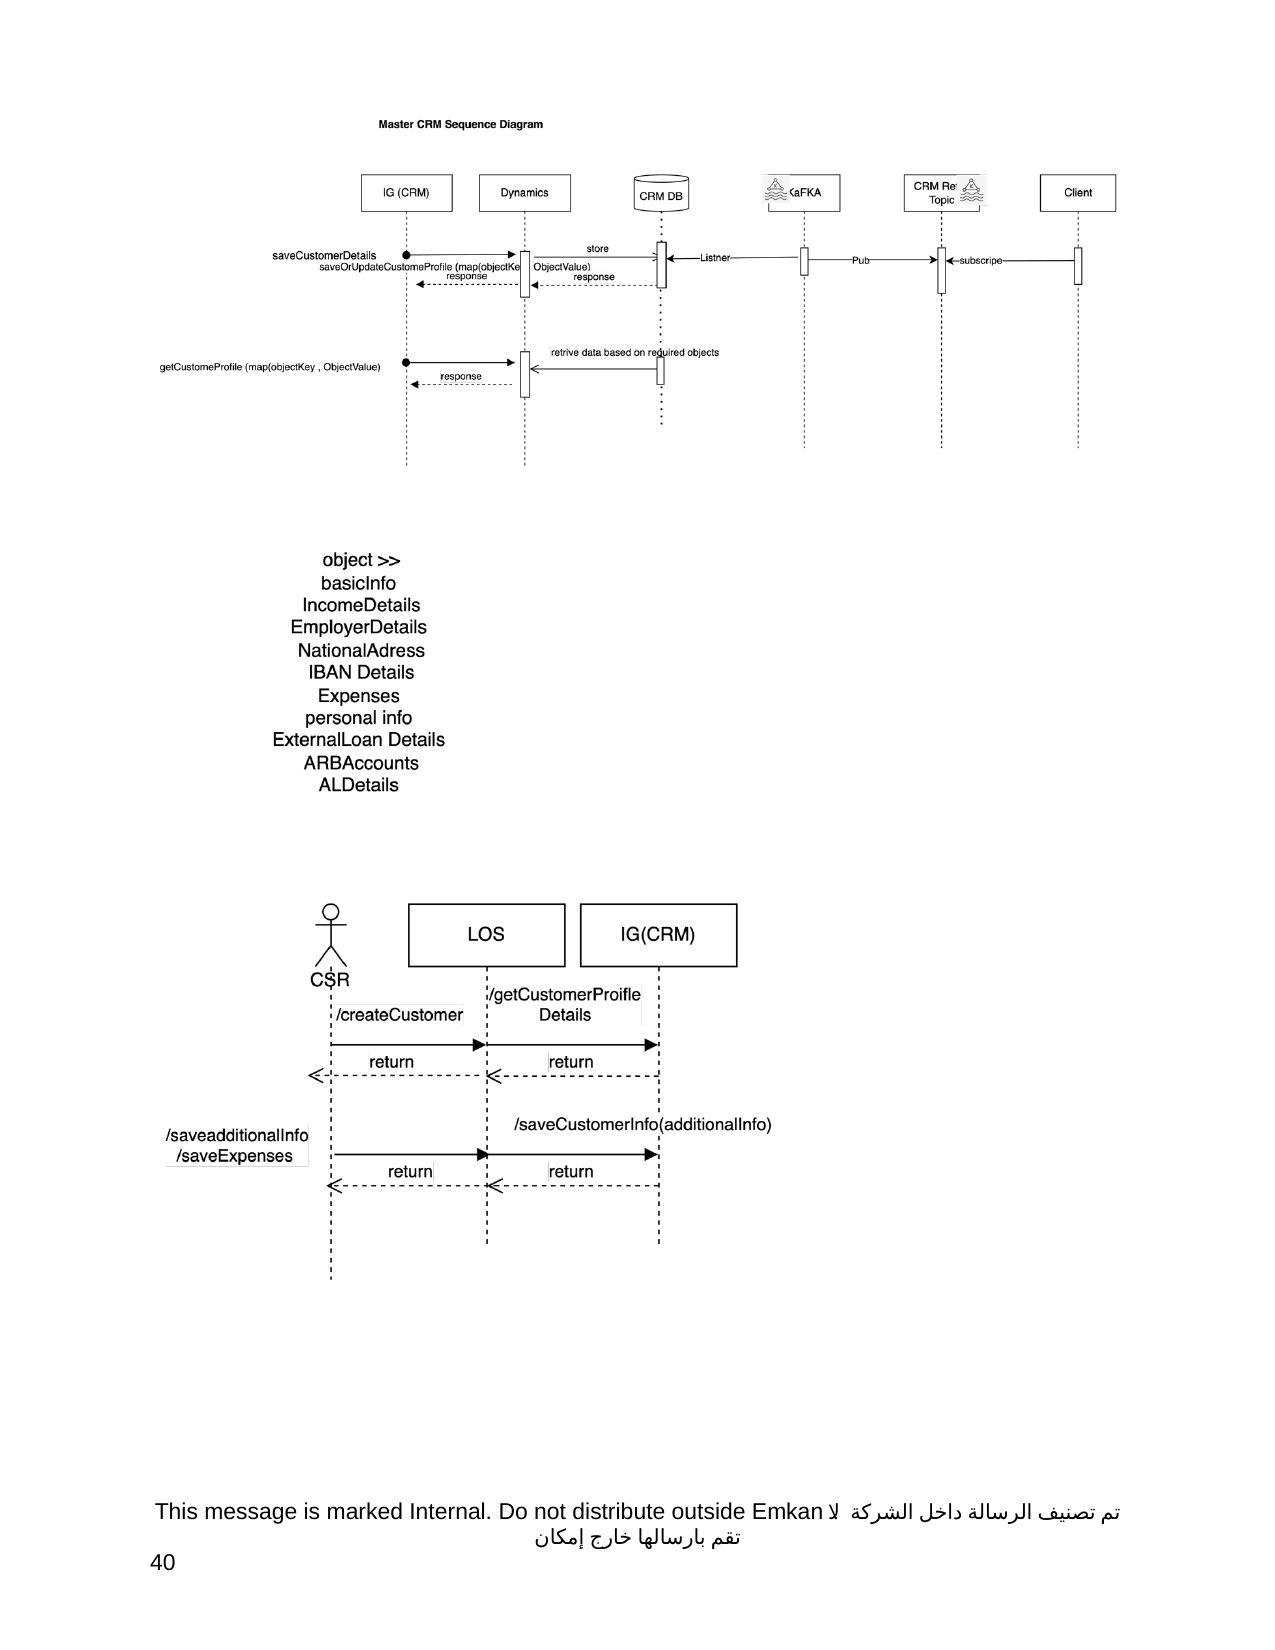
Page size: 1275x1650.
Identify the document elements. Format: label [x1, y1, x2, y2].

picture [150, 101, 1125, 476]
picture [150, 503, 789, 1296]
